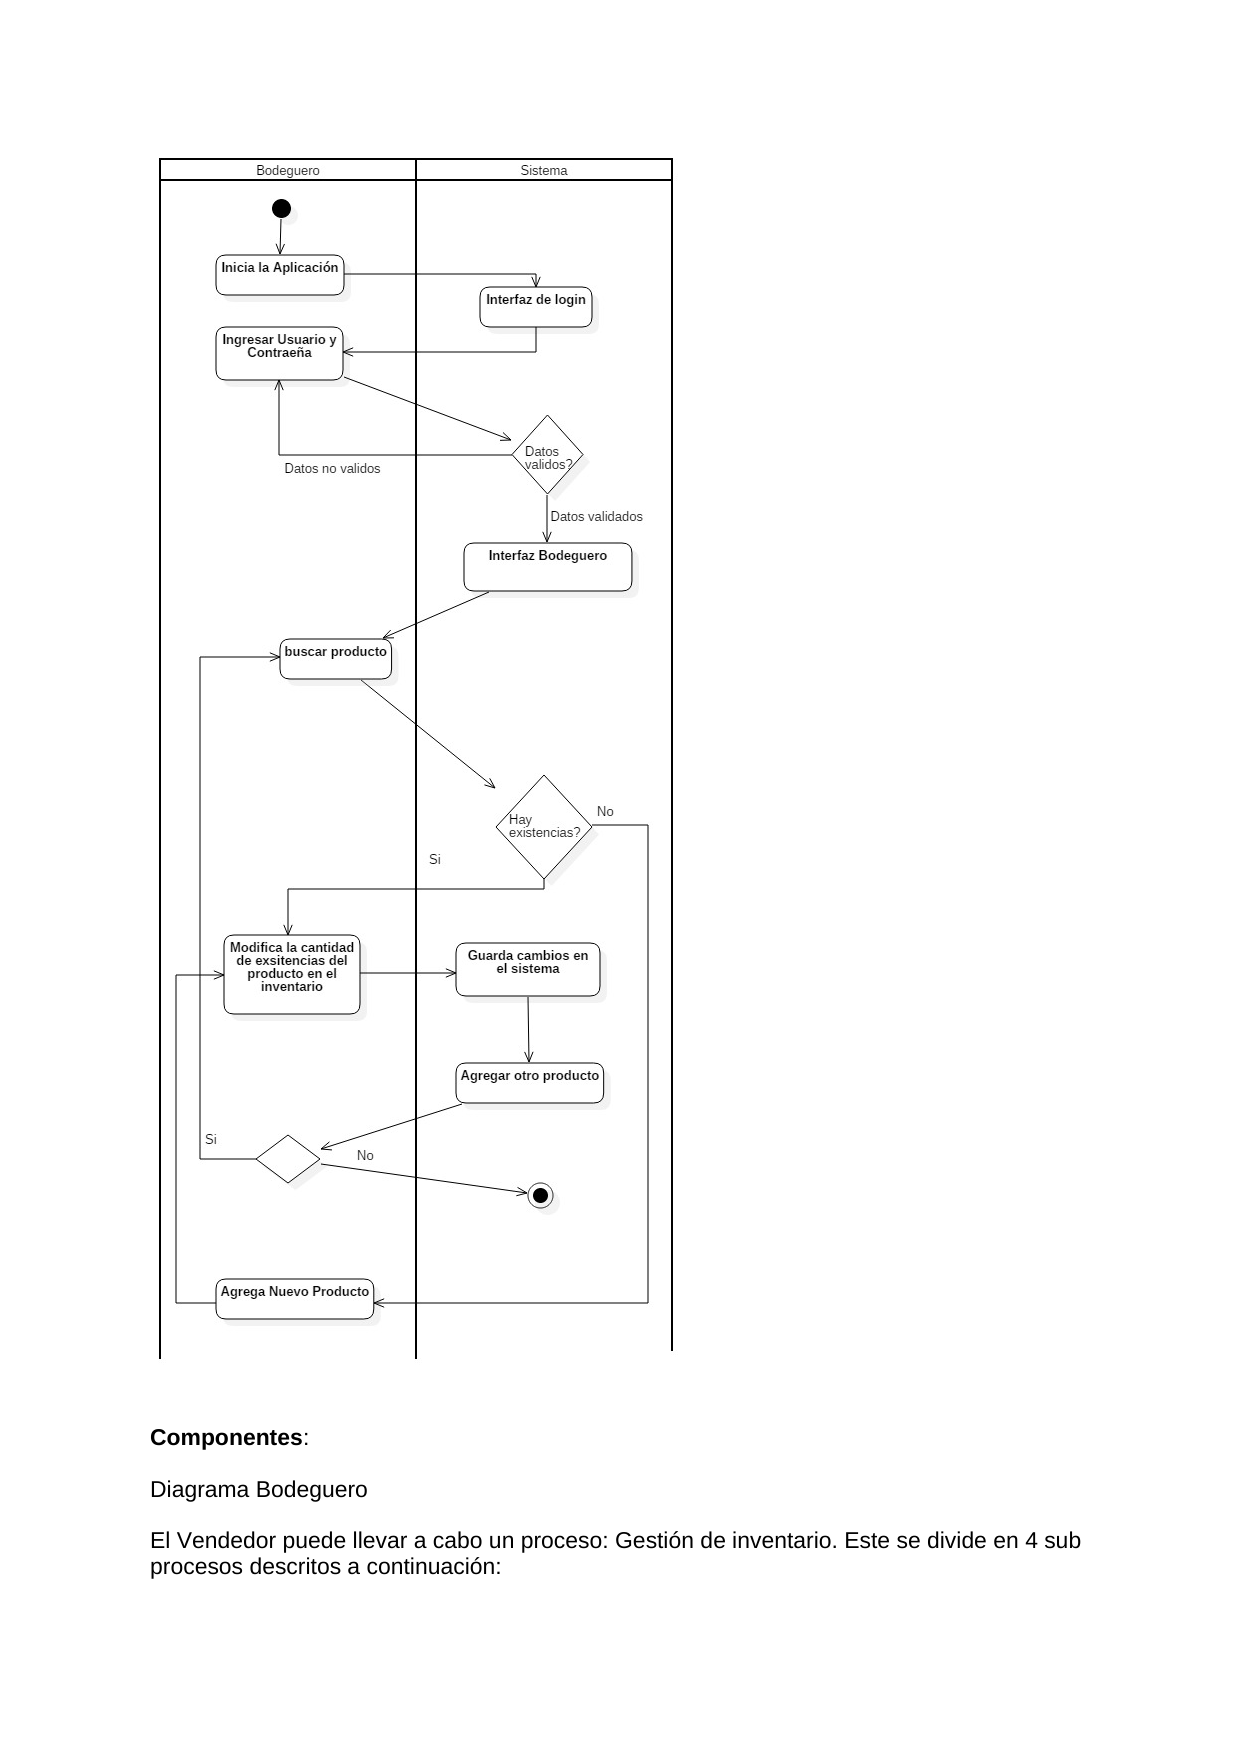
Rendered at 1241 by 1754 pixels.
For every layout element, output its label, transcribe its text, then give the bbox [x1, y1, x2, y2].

text Diagrama Bodeguero [150, 1476, 1090, 1502]
text Componentes: [150, 1424, 1090, 1451]
text El Vendedor puede llevar a cabo un proceso: Gestión de inventario. Este se divide en 4 sub procesos descritos a continuación: [150, 1527, 1090, 1579]
picture [150, 150, 810, 1400]
